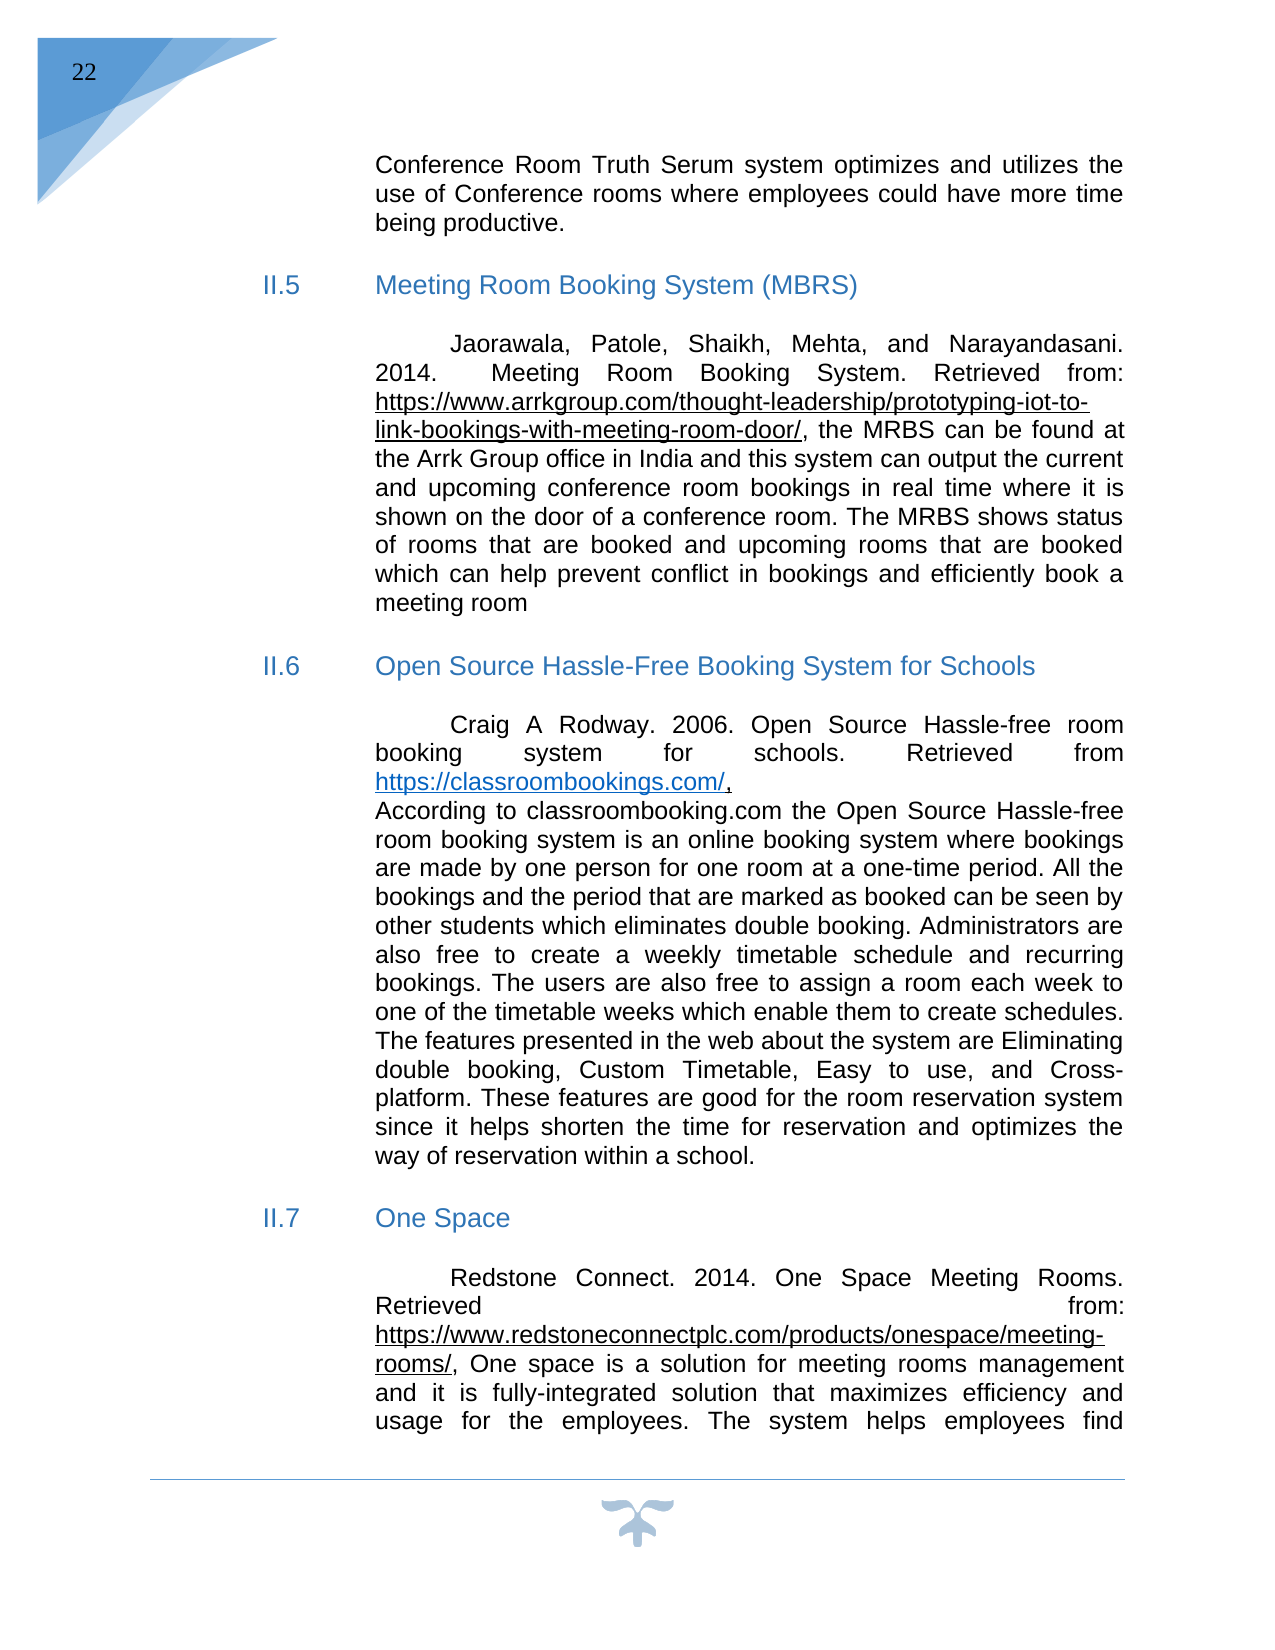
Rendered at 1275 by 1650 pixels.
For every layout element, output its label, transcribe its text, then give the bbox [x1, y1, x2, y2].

text Craig A Rodway. 2006. Open Source Hassle-free room booking system for schools. Retrieved from https://classroombookings.com/, [375, 709, 1125, 796]
text Jaorawala, Patole, Shaikh, Mehta, and Narayandasani. 2014. Meeting Room Booking System. Retrieved from: https://www.arrkgroup.com/thought-leadership/prototyping-iot-to-link-bookings-with-meeting-room-door/, the MRBS can be found at the Arrk Group office in India and this system can output the current and upcoming conference room bookings in real time where it is shown on the door of a conference room. The MRBS shows status of rooms that are booked and upcoming rooms that are booked which can help prevent conflict in bookings and efficiently book a meeting room [375, 329, 1125, 617]
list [375, 1262, 1125, 1435]
picture [37, 37, 279, 206]
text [375, 150, 1125, 236]
subtitle Open Source Hassle-Free Booking System for Schools [262, 649, 1125, 681]
subtitle One Space [262, 1202, 1125, 1234]
text According to classroombooking.com the Open Source Hassle-free room booking system is an online booking system where bookings are made by one person for one room at a one-time period. All the bookings and the period that are marked as booked can be seen by other students which eliminates double booking. Administrators are also free to create a weekly timetable schedule and recurring bookings. The users are also free to assign a room each week to one of the timetable weeks which enable them to create schedules. The features presented in the web about the system are Eliminating double booking, Custom Timetable, Easy to use, and Cross-platform. These features are good for the room reservation system since it helps shorten the time for reservation and optimizes the way of reservation within a school. [375, 796, 1125, 1169]
subtitle Meeting Room Booking System (MBRS) [262, 269, 1125, 300]
